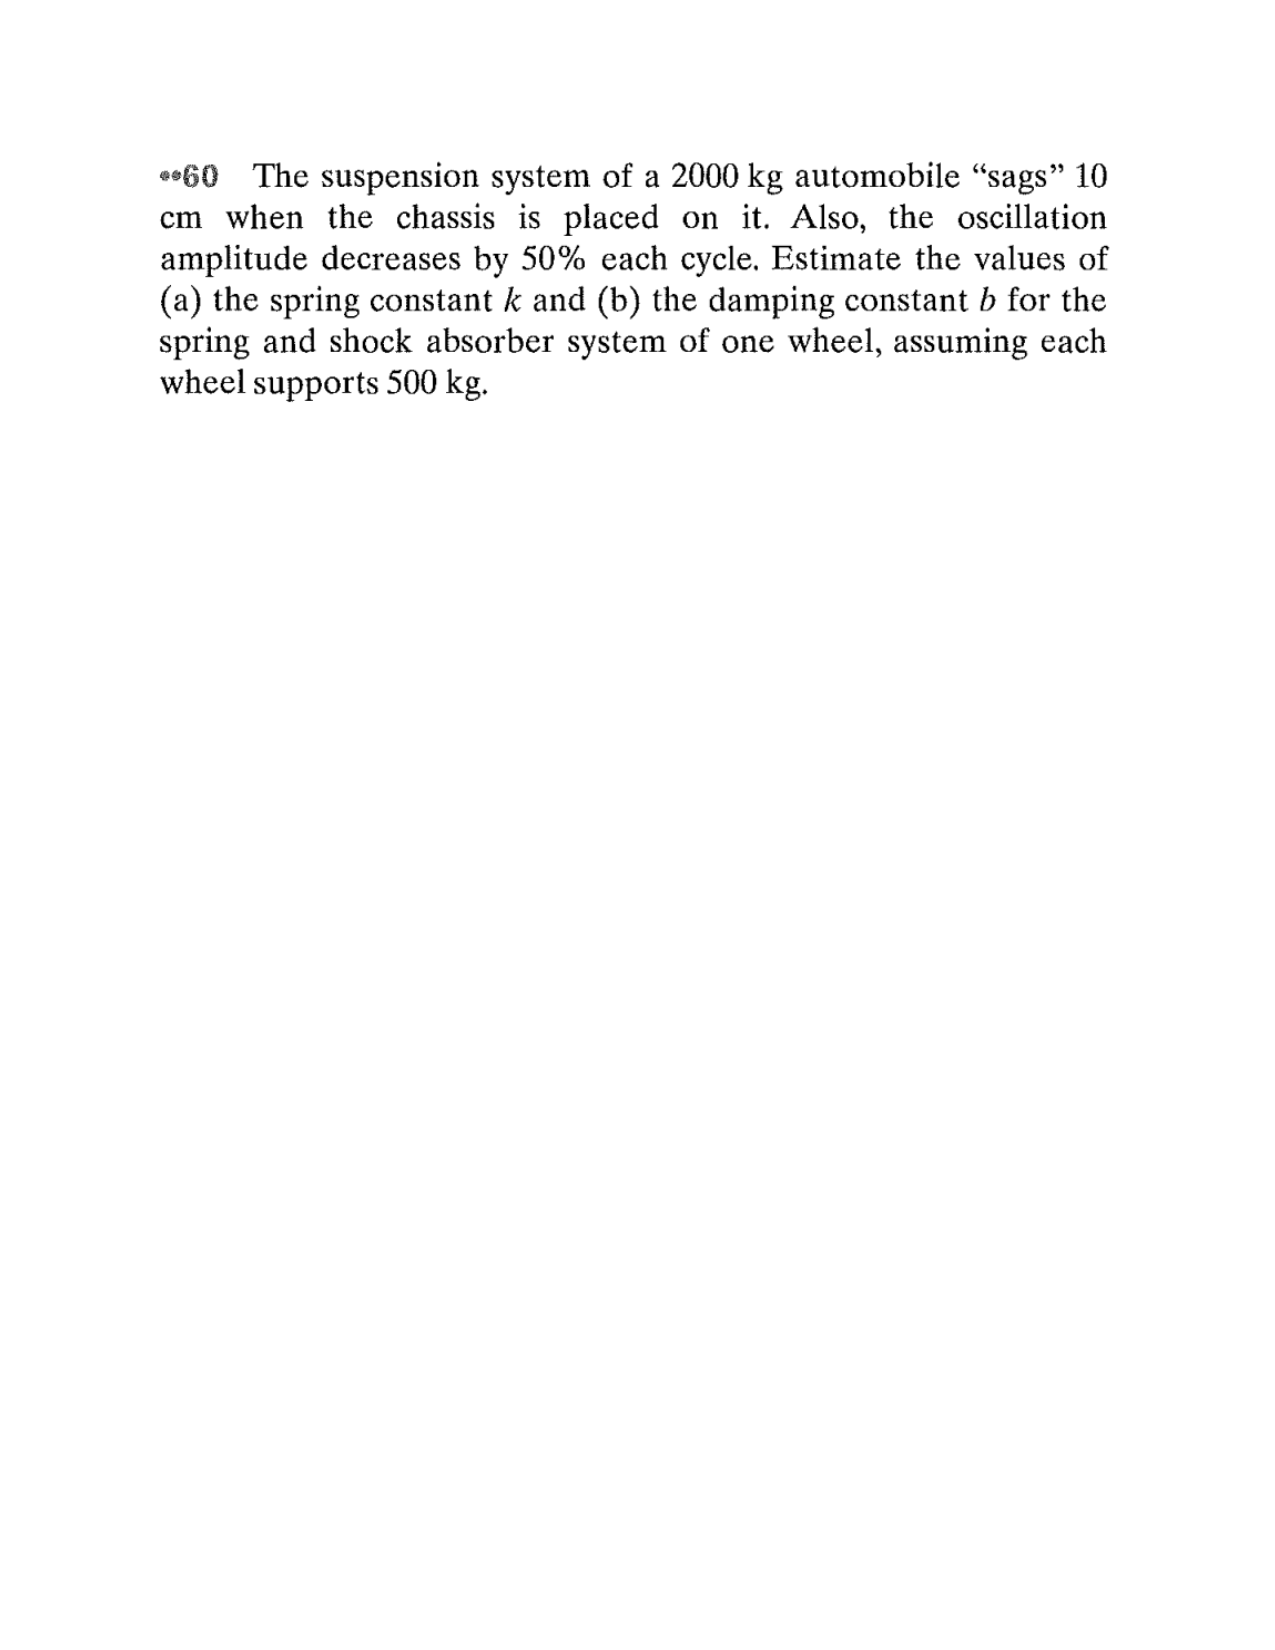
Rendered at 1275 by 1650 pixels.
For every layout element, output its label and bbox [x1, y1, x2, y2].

picture [150, 150, 1125, 411]
